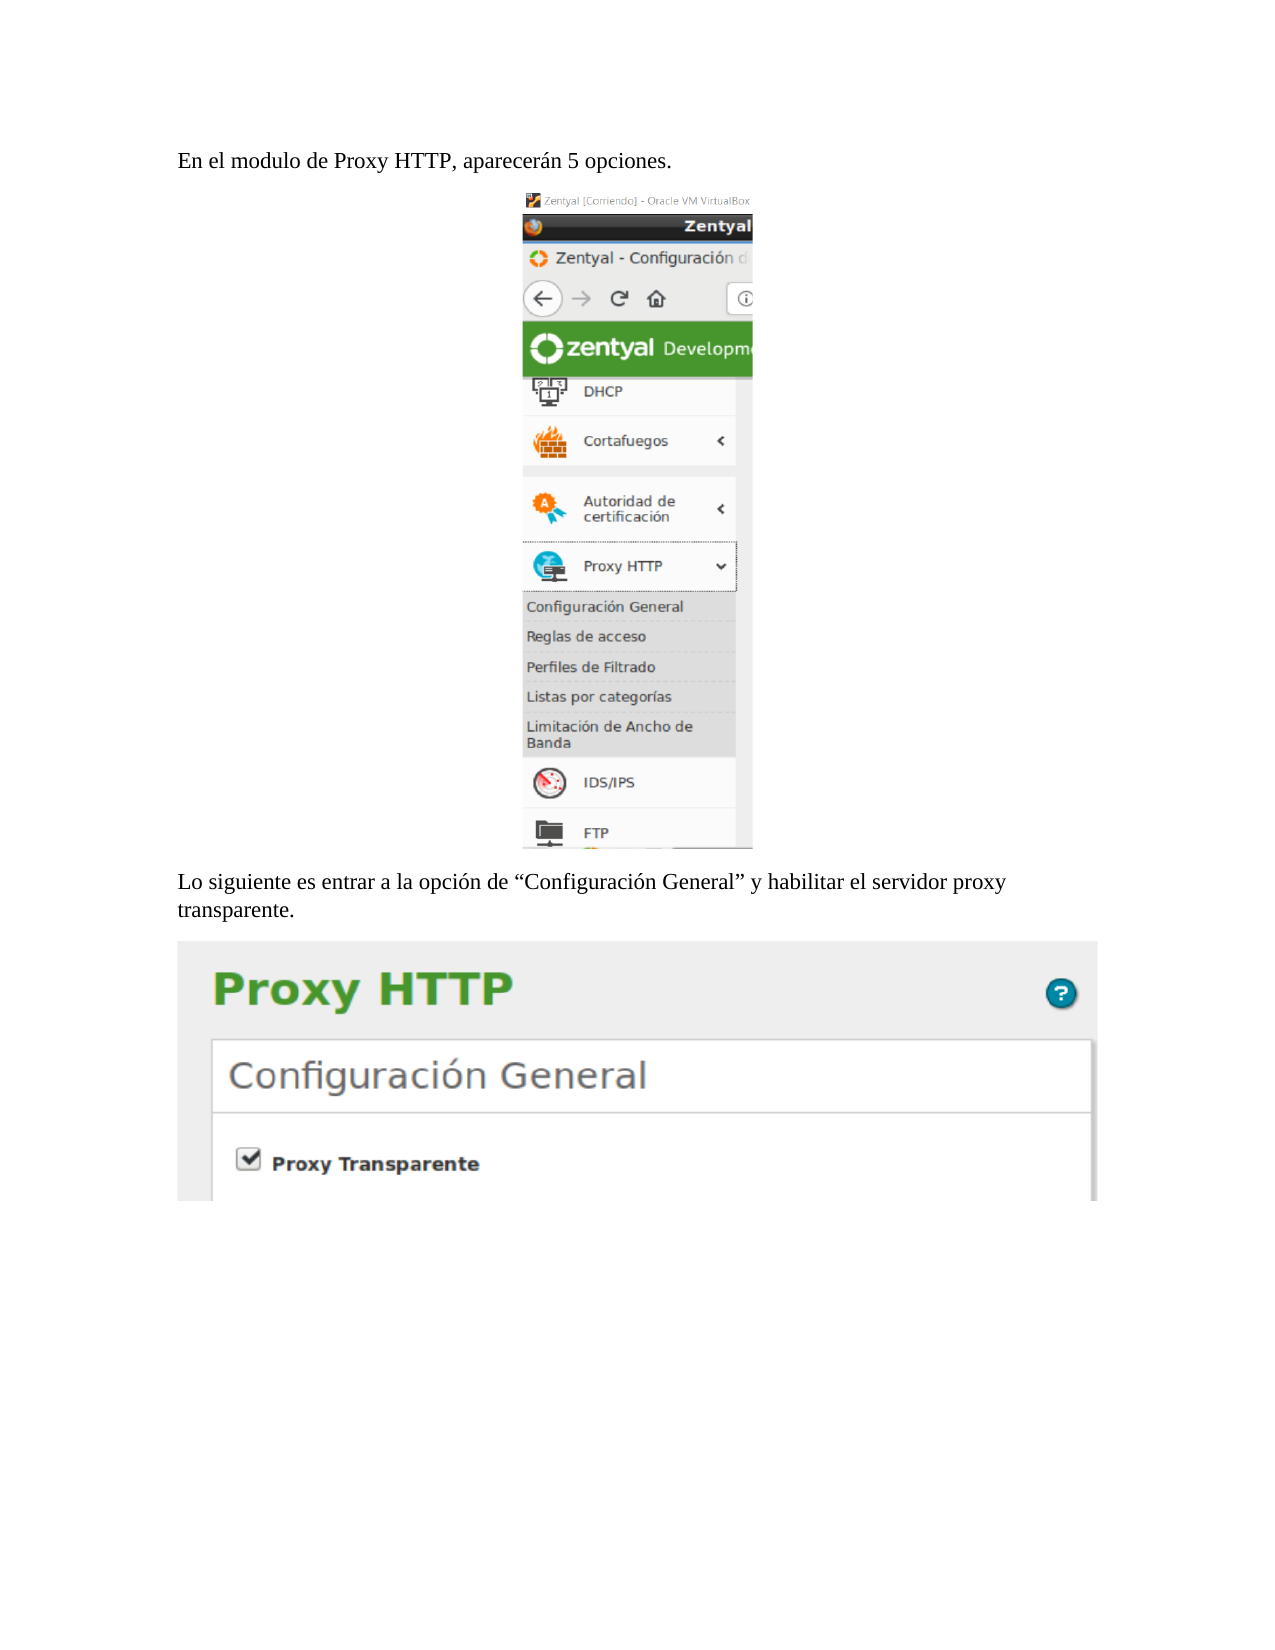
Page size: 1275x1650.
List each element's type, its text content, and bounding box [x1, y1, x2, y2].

text Lo siguiente es entrar a la opción de “Configuración General” y habilitar el servidor proxy transparente. [177, 868, 1098, 922]
picture [522, 192, 753, 849]
text En el modulo de Proxy HTTP, aparecerán 5 opciones. [177, 148, 1098, 174]
picture [177, 941, 1098, 1201]
